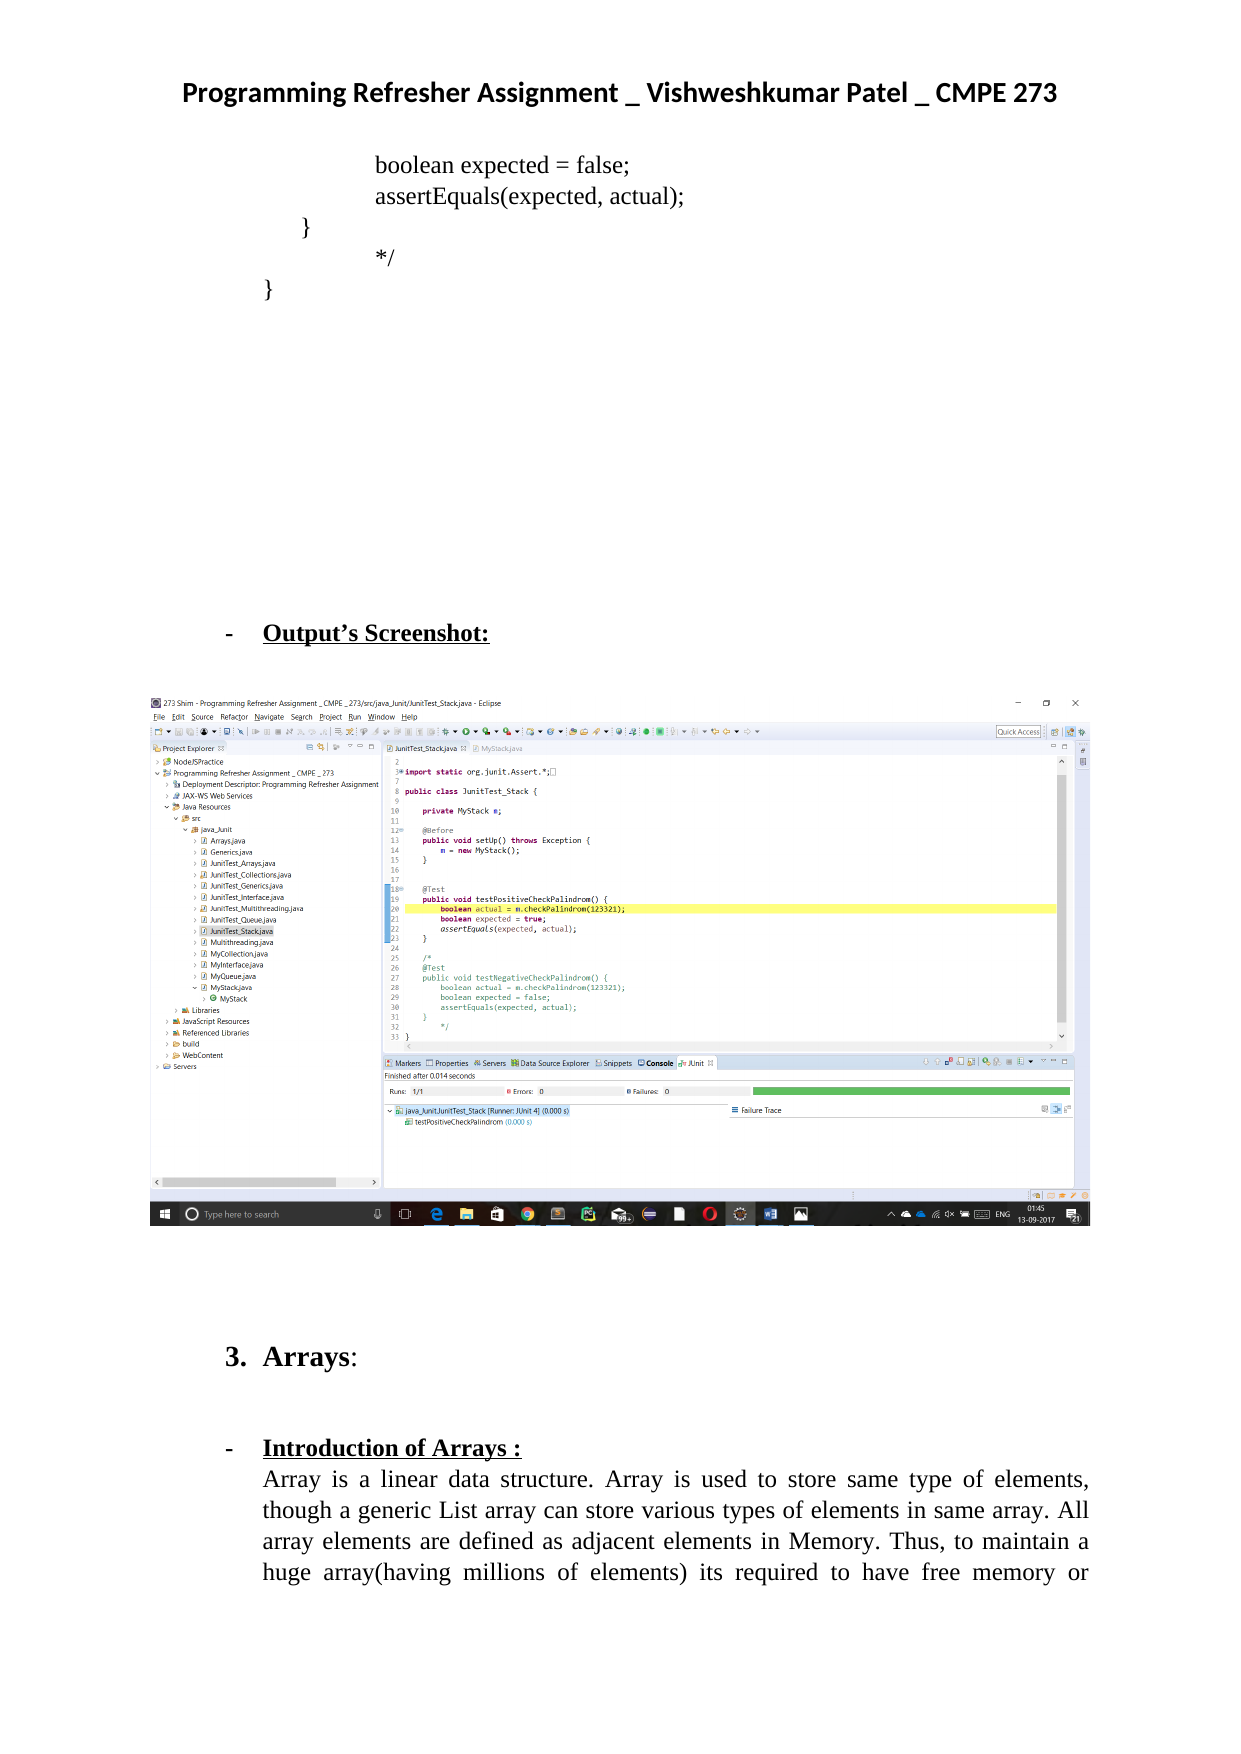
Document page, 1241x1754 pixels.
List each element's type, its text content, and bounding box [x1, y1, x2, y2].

list assertEquals(expected, actual); [262, 181, 1090, 210]
list } [262, 212, 1090, 241]
list */ [262, 243, 1090, 272]
list Introduction of Arrays : [225, 1433, 1090, 1461]
list boolean expected = false; [262, 150, 1090, 179]
list Output’s Screenshot: [225, 618, 1090, 647]
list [262, 1464, 1090, 1586]
picture [150, 696, 1091, 1226]
list Arrays: [225, 1339, 1090, 1372]
list } [262, 274, 1090, 303]
